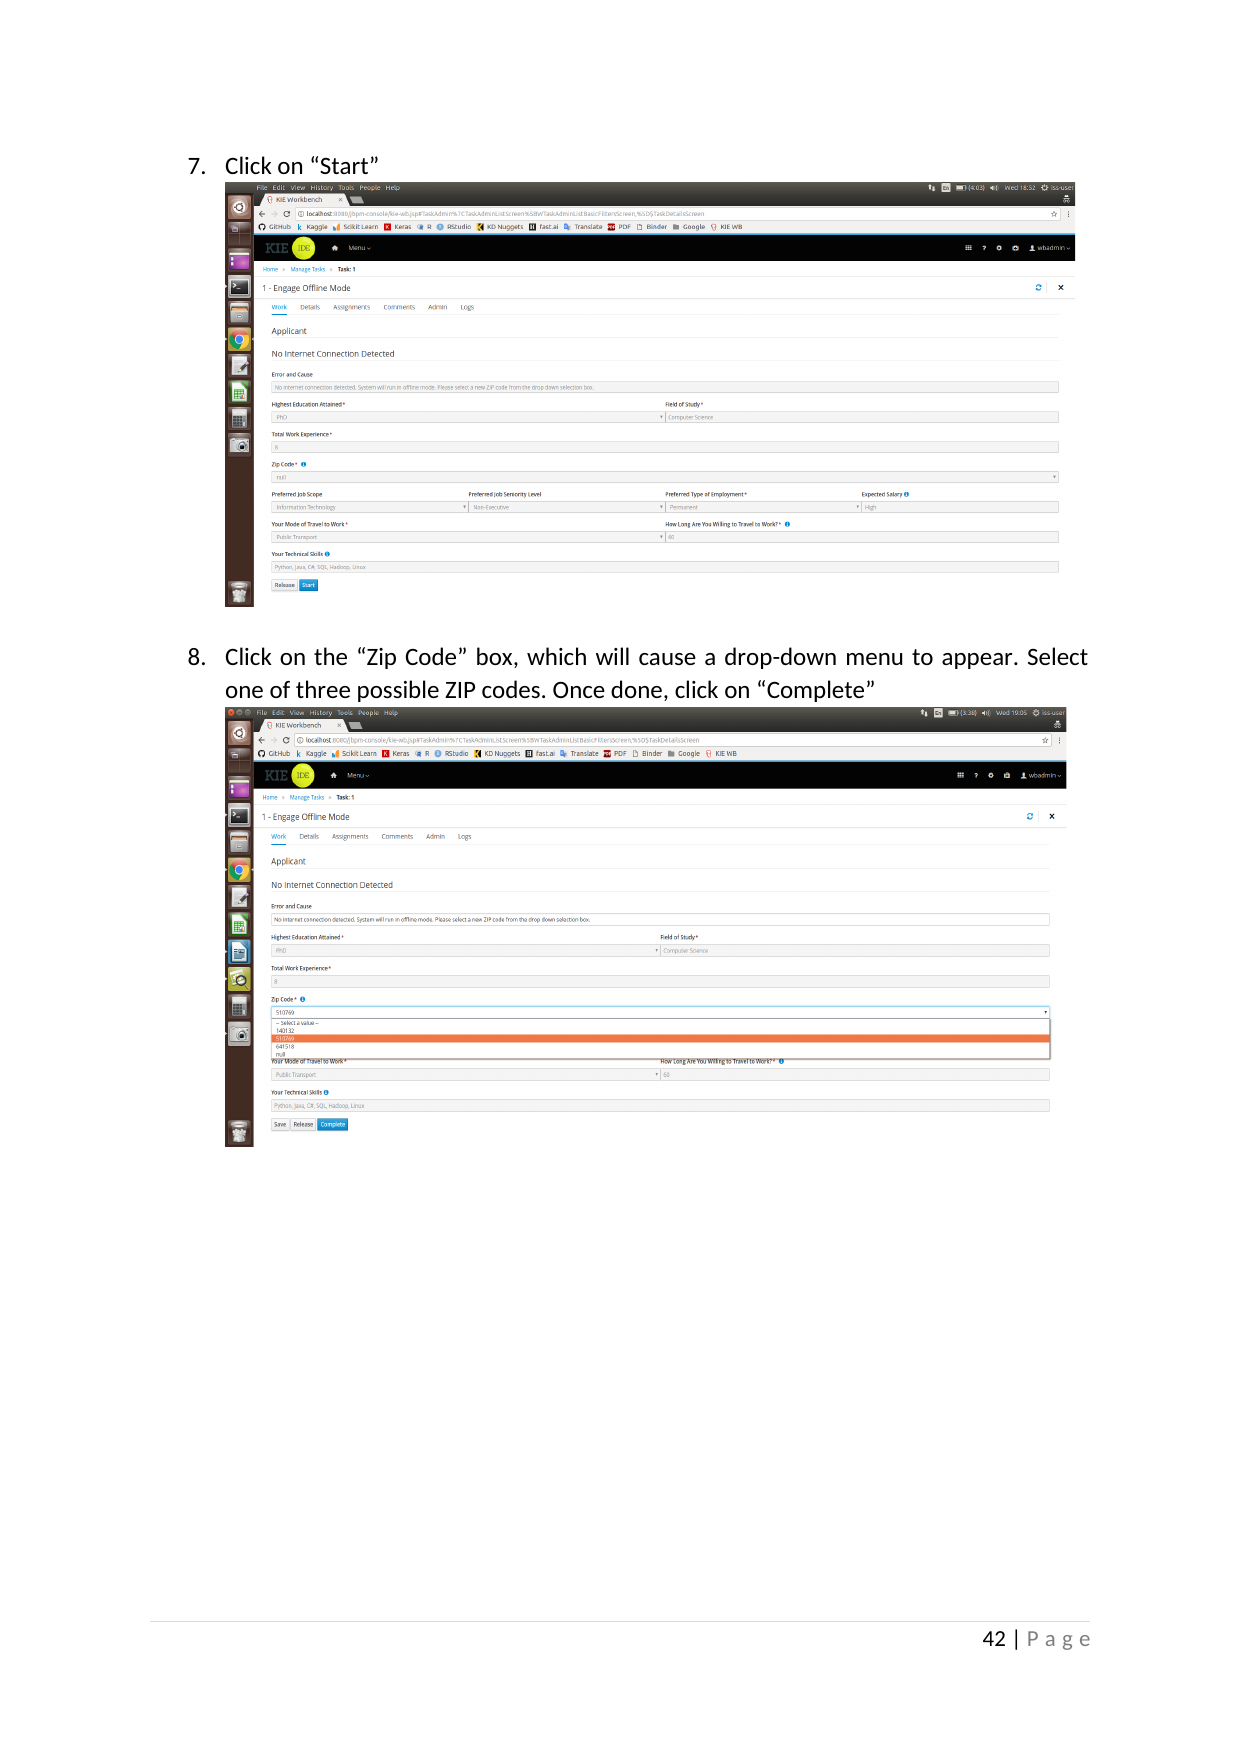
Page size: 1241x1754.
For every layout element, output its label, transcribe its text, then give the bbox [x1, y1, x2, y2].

list Click on “Start” [187, 150, 1090, 181]
picture [225, 182, 1075, 607]
list Click on the “Zip Code” box, which will cause a drop-down menu to appear. Select one of three possible ZIP codes. Once done, click on “Complete” [187, 641, 1090, 705]
picture [225, 707, 1067, 1147]
